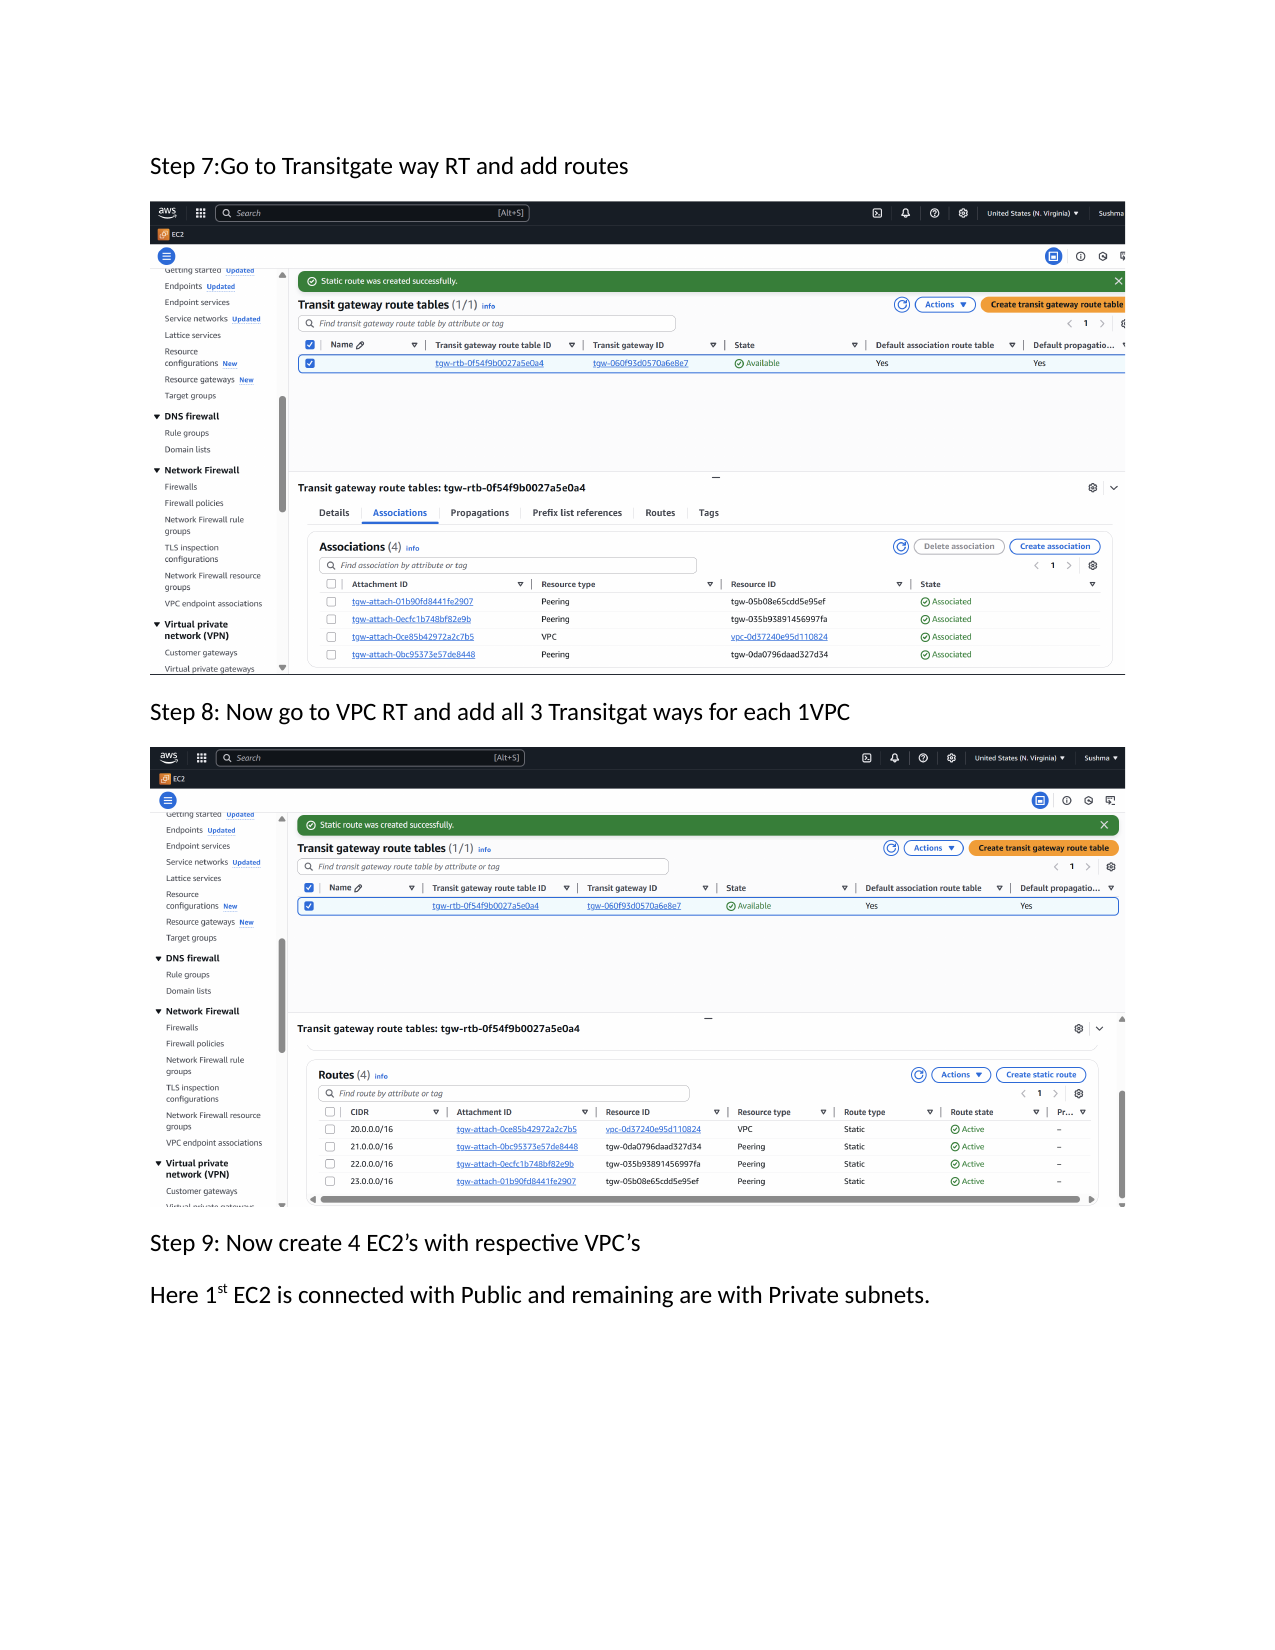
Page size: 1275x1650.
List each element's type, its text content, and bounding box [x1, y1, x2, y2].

picture [150, 201, 1125, 675]
text Step 8: Now go to VPC RT and add all 3 Transitgat ways for each 1VPC [150, 696, 1125, 727]
text Step 9: Now create 4 EC2’s with respective VPC’s [150, 1227, 1125, 1258]
text Step 7:Go to Transitgate way RT and add routes [150, 150, 1125, 181]
text Here 1st EC2 is connected with Public and remaining are with Private subnets. [150, 1279, 1125, 1309]
picture [150, 747, 1125, 1207]
